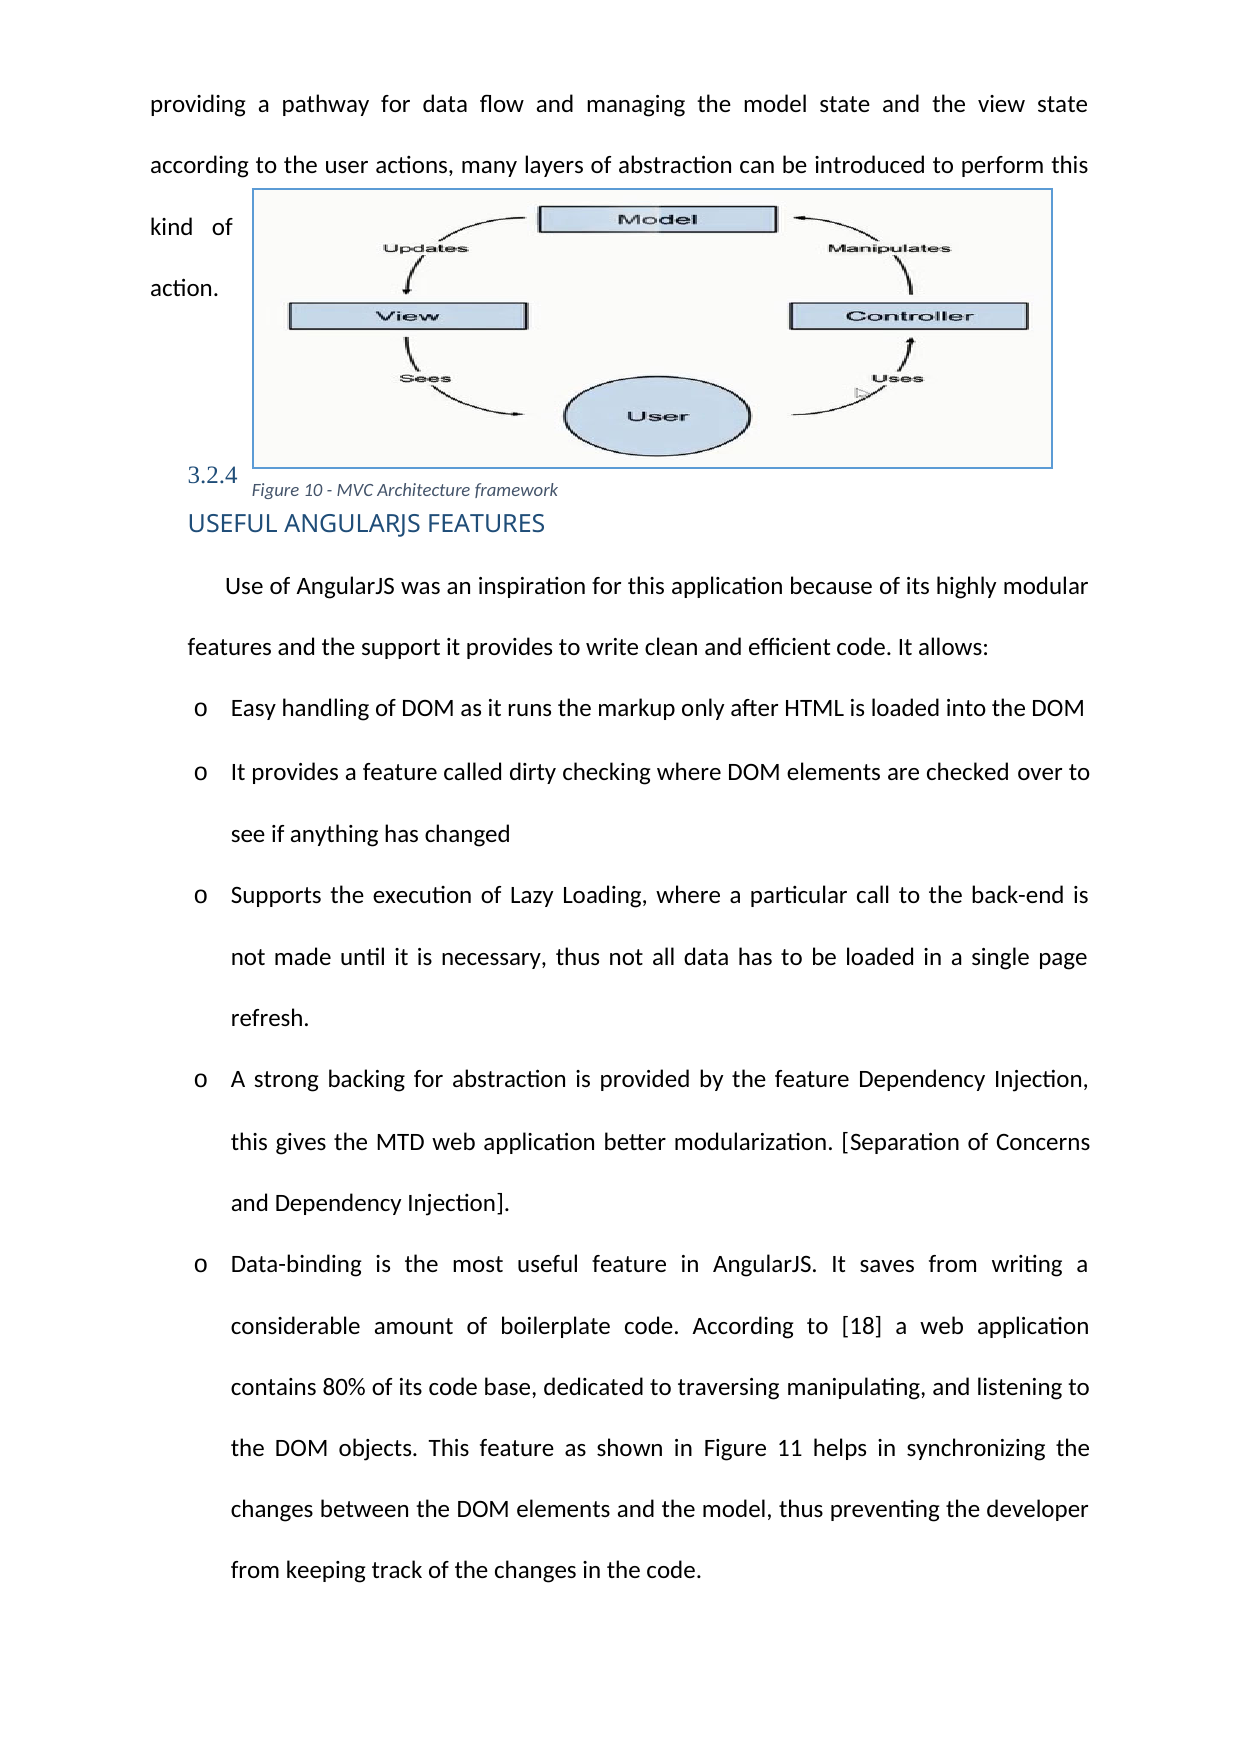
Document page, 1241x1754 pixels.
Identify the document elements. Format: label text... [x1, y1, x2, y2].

list Data-binding is the most useful feature in AngularJS. It saves from writing a considerable amount of boilerplate code. According to [18] a web application contains 80% of its code base, dedicated to traversing manipulating, and listening to the DOM objects. This feature as shown in Figure 11 helps in synchronizing the changes between the DOM elements and the model, thus preventing the developer from keeping track of the changes in the code. [193, 1248, 1090, 1585]
list A strong backing for abstraction is provided by the feature Dependency Injection, this gives the MTD web application better modularization. [Separation of Concerns and Dependency Injection]. [193, 1063, 1090, 1217]
subtitle USEFUL ANGULARJS FEATURES [187, 457, 1090, 539]
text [150, 89, 1090, 363]
text Use of AngularJS was an inspiration for this application because of its highly modular features and the support it provides to write clean and efficient code. It allows: [187, 570, 1090, 662]
list Supports the execution of Lazy Loading, where a particular call to the back-end is not made until it is necessary, thus not all data has to be loaded in a single page refresh. [193, 879, 1090, 1033]
list Easy handling of DOM as it runs the markup only after HTML is loaded into the DOM [193, 692, 1090, 724]
list It provides a feature called dirty checking where DOM elements are checked over to see if anything has changed [193, 756, 1090, 848]
picture [254, 190, 1051, 467]
